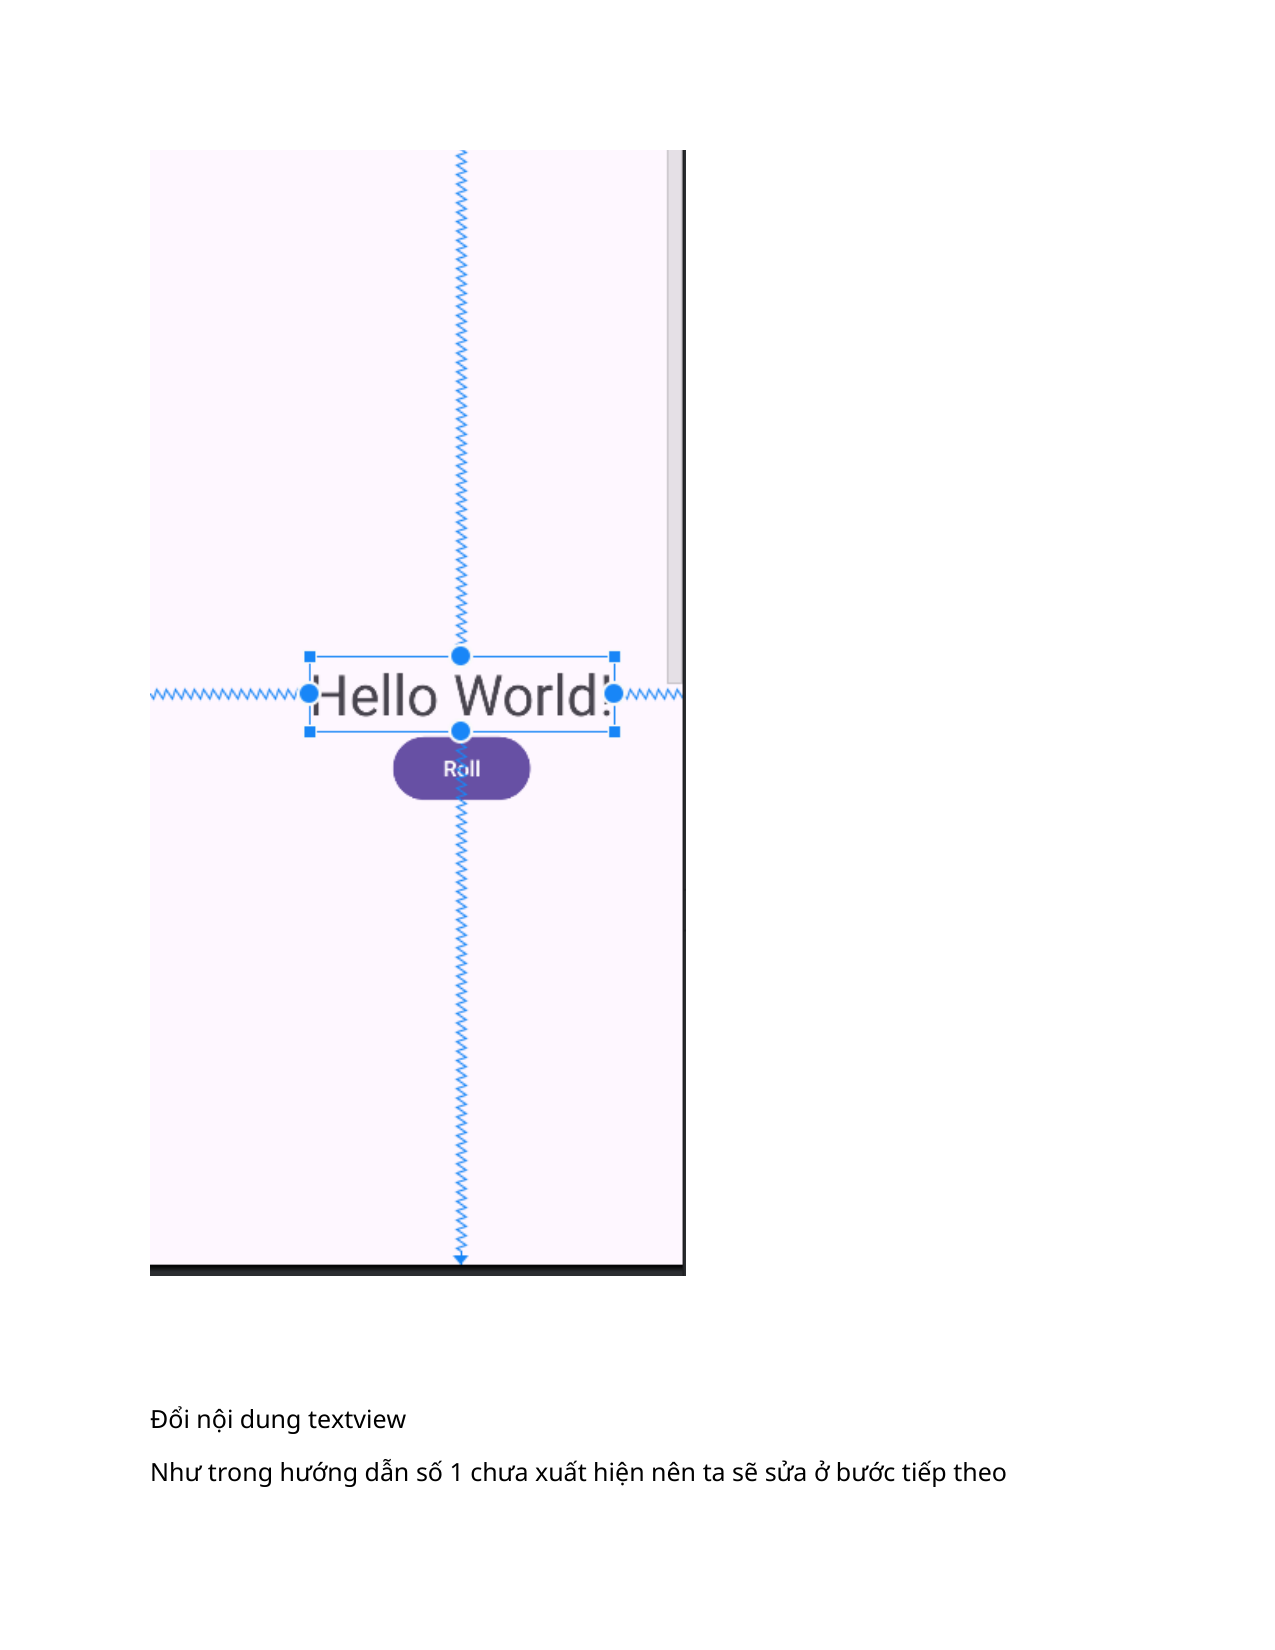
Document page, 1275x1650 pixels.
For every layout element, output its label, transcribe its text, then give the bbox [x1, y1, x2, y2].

text Như trong hướng dẫn số 1 chưa xuất hiện nên ta sẽ sửa ở bước tiếp theo [150, 1455, 1125, 1489]
text Đổi nội dung textview [150, 1401, 1125, 1435]
picture [150, 150, 686, 1276]
